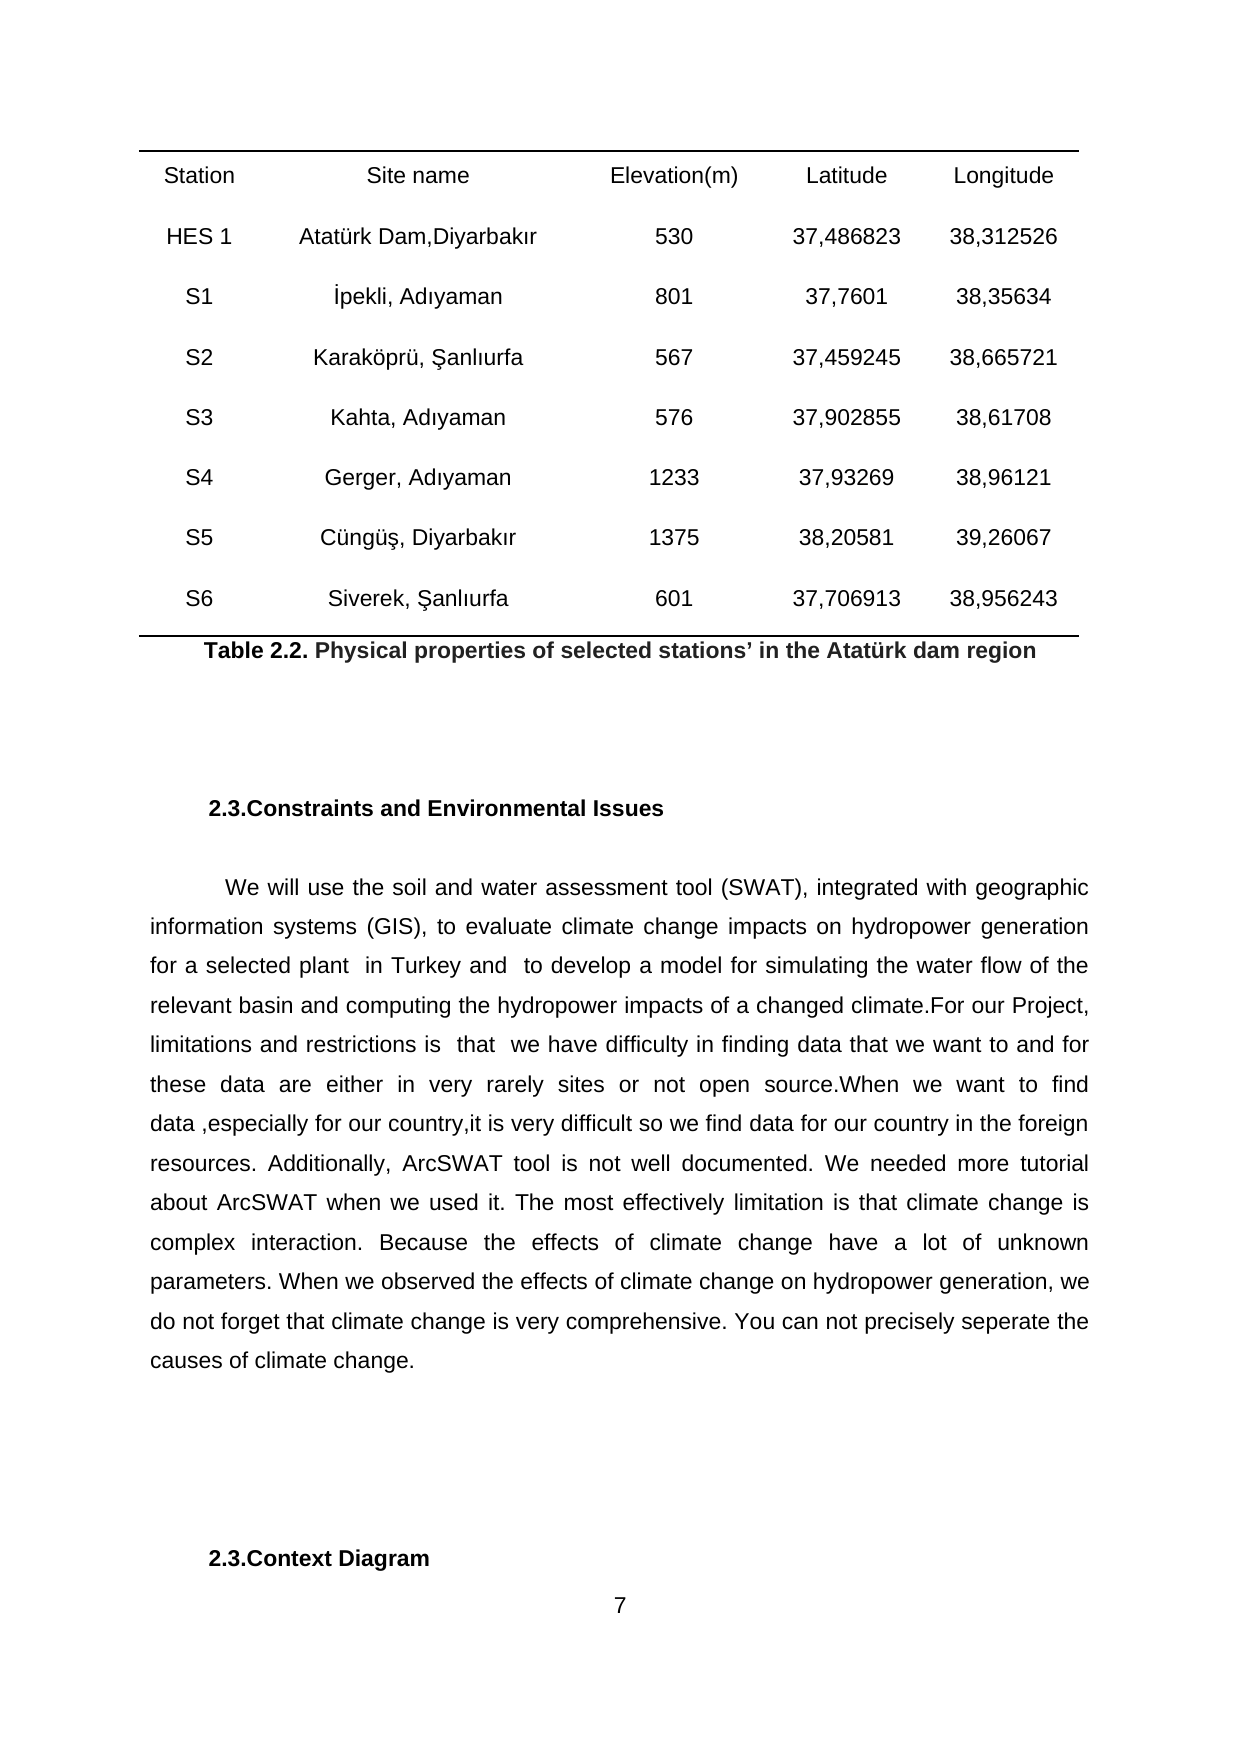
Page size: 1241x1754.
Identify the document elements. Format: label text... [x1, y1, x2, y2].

table_cell Siverek, Şanlıurfa [253, 574, 576, 634]
table_cell S4 [139, 454, 253, 514]
text We will use the soil and water assessment tool (SWAT), integrated with geographic information systems (GIS), to evaluate climate change impacts on hydropower generation for a selected plant in Turkey and to develop a model for simulating the water flow of the relevant basin and computing the hydropower impacts of a changed climate.For our Project, limitations and restrictions is that we have difficulty in finding data that we want to and for these data are either in very rarely sites or not open source.When we want to find data ,especially for our country,it is very difficult so we find data for our country in the foreign resources. Additionally, ArcSWAT tool is not well documented. We needed more tutorial about ArcSWAT when we used it. The most effectively limitation is that climate change is complex interaction. Because the effects of climate change have a lot of unknown parameters. When we observed the effects of climate change on hydropower generation, we do not forget that climate change is very comprehensive. You can not precisely seperate the causes of climate change. [150, 873, 1090, 1374]
table_header Site name [253, 152, 576, 212]
table_header Station [139, 152, 253, 212]
table_cell 38,35634 [921, 273, 1079, 333]
table_cell İpekli, Adıyaman [253, 273, 576, 333]
table_cell Kahta, Adıyaman [253, 393, 576, 454]
table_cell 38,312526 [921, 213, 1079, 273]
table_cell Karaköprü, Şanlıurfa [253, 333, 576, 393]
table_cell 601 [576, 574, 765, 634]
table_cell 1375 [576, 514, 765, 574]
table_cell 38,61708 [921, 393, 1079, 454]
table_cell 801 [576, 273, 765, 333]
table_cell 37,486823 [765, 213, 921, 273]
table_cell HES 1 [139, 213, 253, 273]
table_cell S1 [139, 273, 253, 333]
table_cell S2 [139, 333, 253, 393]
table_cell S6 [139, 574, 253, 634]
table_cell 576 [576, 393, 765, 454]
table_cell 38,956243 [921, 574, 1079, 634]
table_cell 38,96121 [921, 454, 1079, 514]
table_header Latitude [765, 152, 921, 212]
table_cell Gerger, Adıyaman [253, 454, 576, 514]
table_cell Cüngüş, Diyarbakır [253, 514, 576, 574]
table_header Longitude [921, 152, 1079, 212]
table_cell 37,93269 [765, 454, 921, 514]
table_cell S5 [139, 514, 253, 574]
subtitle 2.3.Context Diagram [150, 1545, 1084, 1571]
table_header Elevation(m) [576, 152, 765, 212]
table_cell S3 [139, 393, 253, 454]
subtitle 2.3.Constraints and Environmental Issues [150, 794, 1084, 821]
table_cell 39,26067 [921, 514, 1079, 574]
table_cell 37,7601 [765, 273, 921, 333]
table_cell Atatürk Dam,Diyarbakır [253, 213, 576, 273]
table_cell 530 [576, 213, 765, 273]
table_cell 567 [576, 333, 765, 393]
table_cell 37,459245 [765, 333, 921, 393]
table_cell 38,665721 [921, 333, 1079, 393]
text Table 2.2. Physical properties of selected stations’ in the Atatürk dam region [150, 637, 1090, 663]
table_cell 38,20581 [765, 514, 921, 574]
table_cell 37,902855 [765, 393, 921, 454]
table_cell 1233 [576, 454, 765, 514]
table_cell 37,706913 [765, 574, 921, 634]
